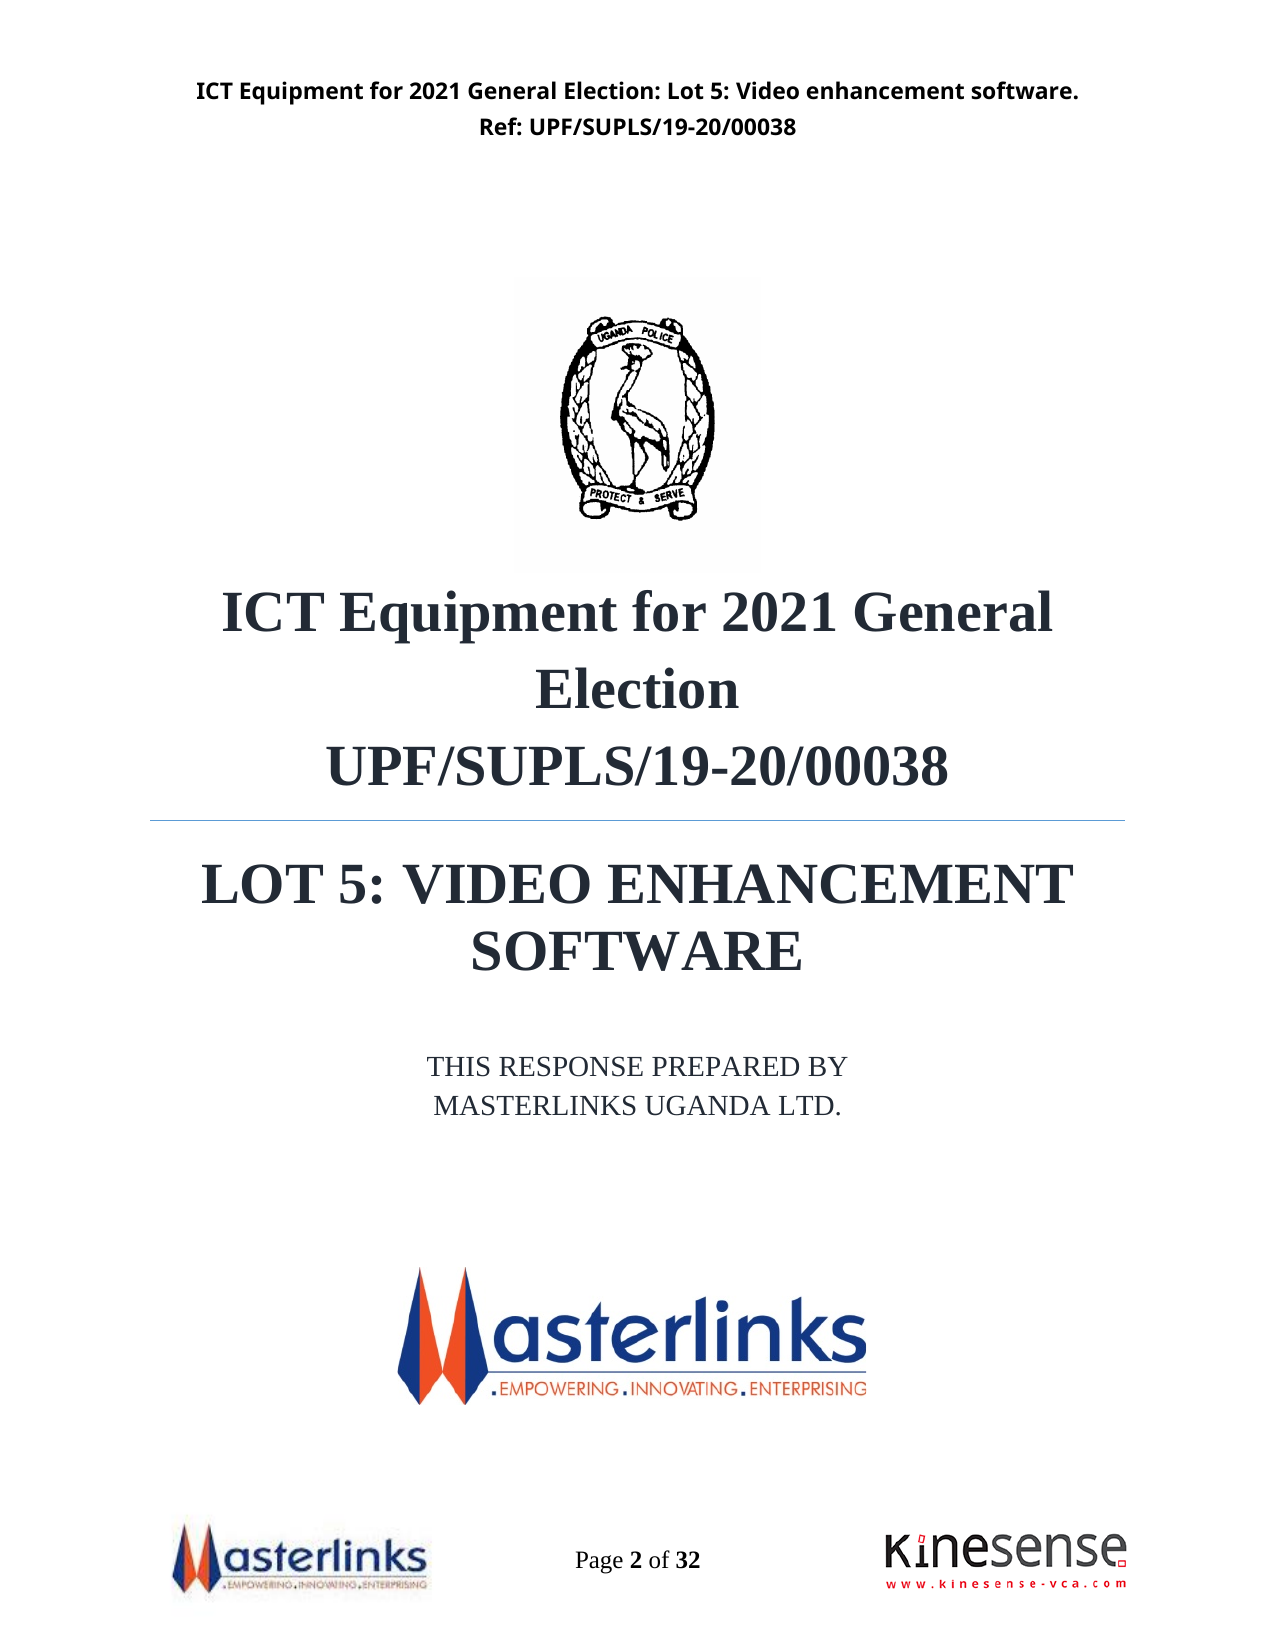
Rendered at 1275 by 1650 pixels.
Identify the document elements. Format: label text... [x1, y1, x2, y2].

picture [871, 1529, 1132, 1593]
table_cell ICT Equipment for 2021 General Election UPF/SUPLS/19-20/00038 [150, 577, 1125, 820]
picture [150, 1509, 455, 1617]
table_header [150, 277, 1125, 577]
picture [397, 1267, 867, 1405]
text THIS RESPONSE PREPARED BY [150, 1049, 1125, 1083]
table_cell LOT 5: VIDEO ENHANCEMENT SOFTWARE [150, 821, 1125, 1011]
text MASTERLINKS UGANDA LTD. [150, 1088, 1125, 1121]
picture [514, 277, 761, 573]
